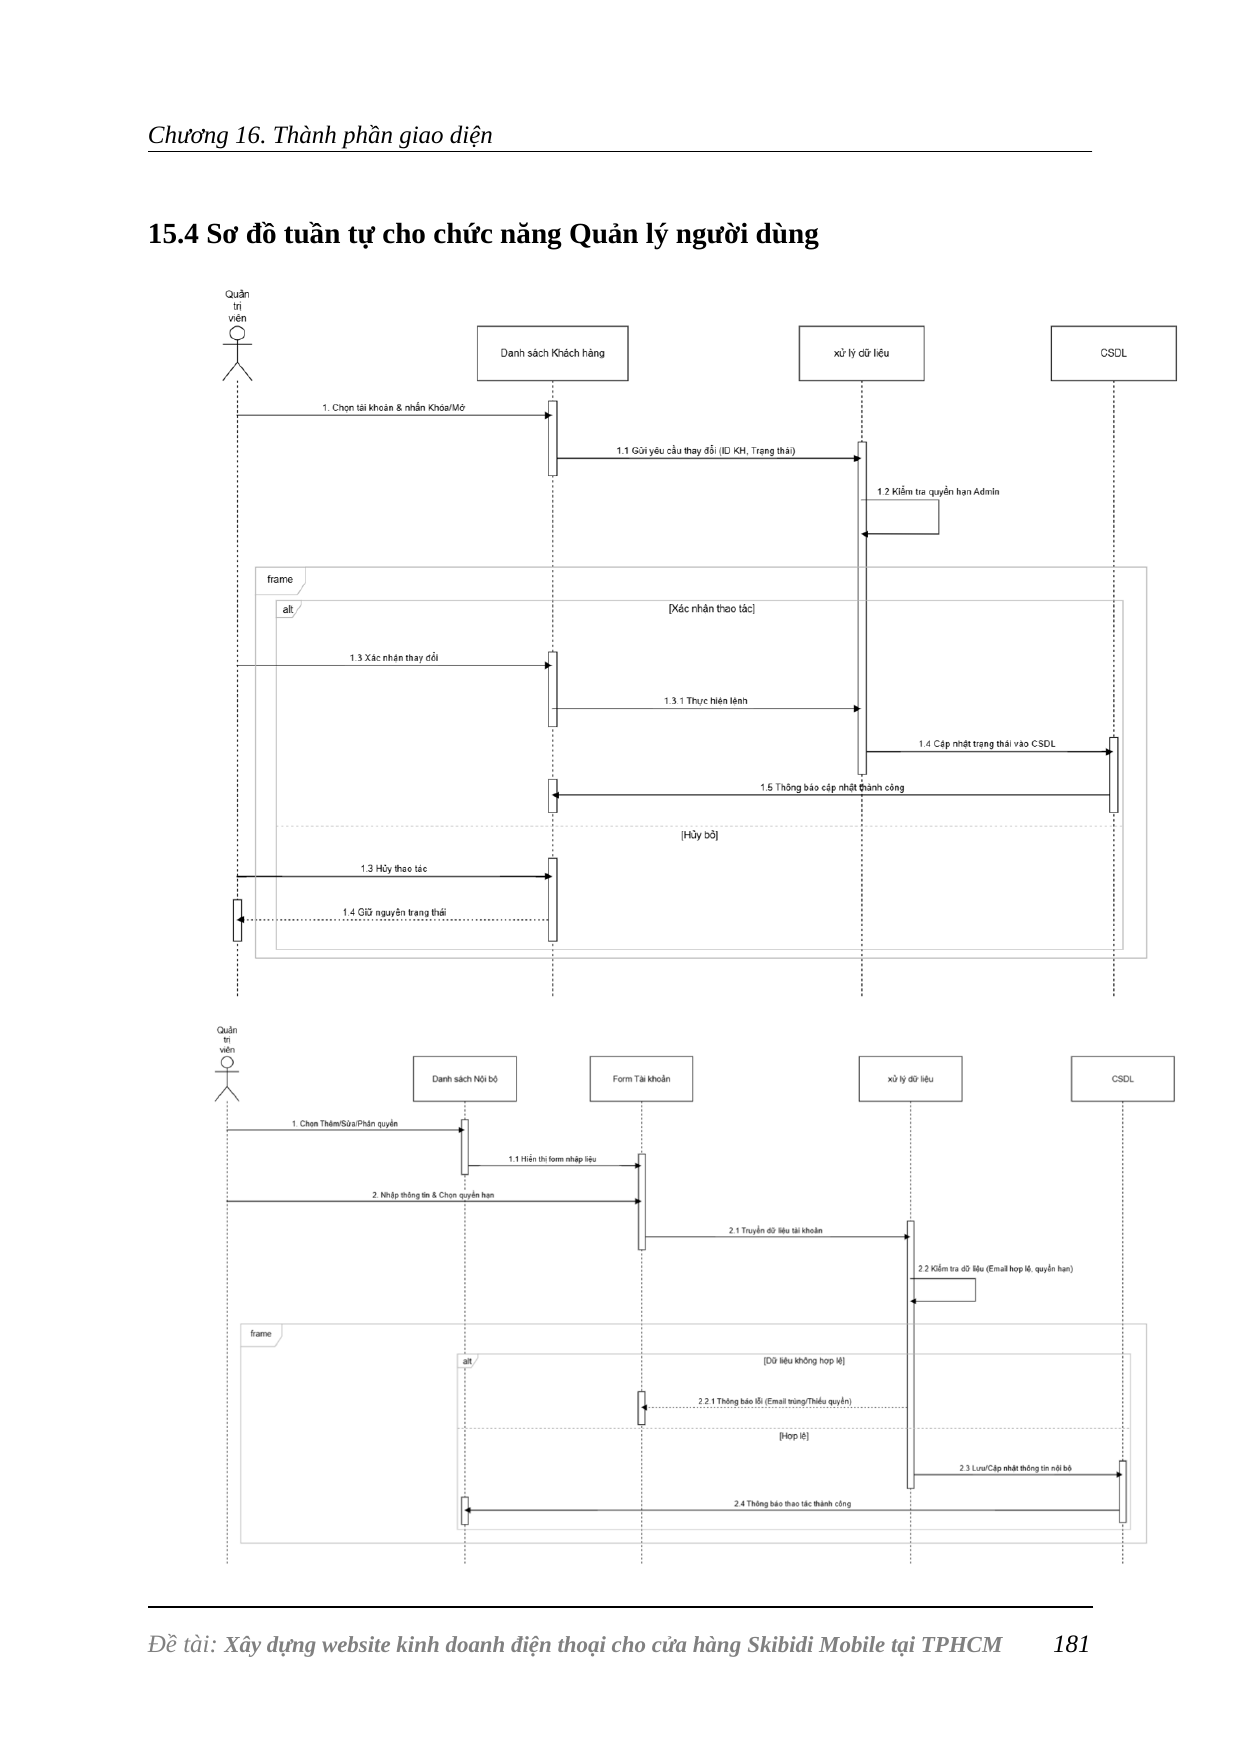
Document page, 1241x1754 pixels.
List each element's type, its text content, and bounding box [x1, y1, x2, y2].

picture [206, 277, 1182, 997]
subtitle Sơ đồ tuần tự cho chức năng Quản lý người dùng [148, 207, 1092, 253]
picture [206, 1018, 1182, 1564]
